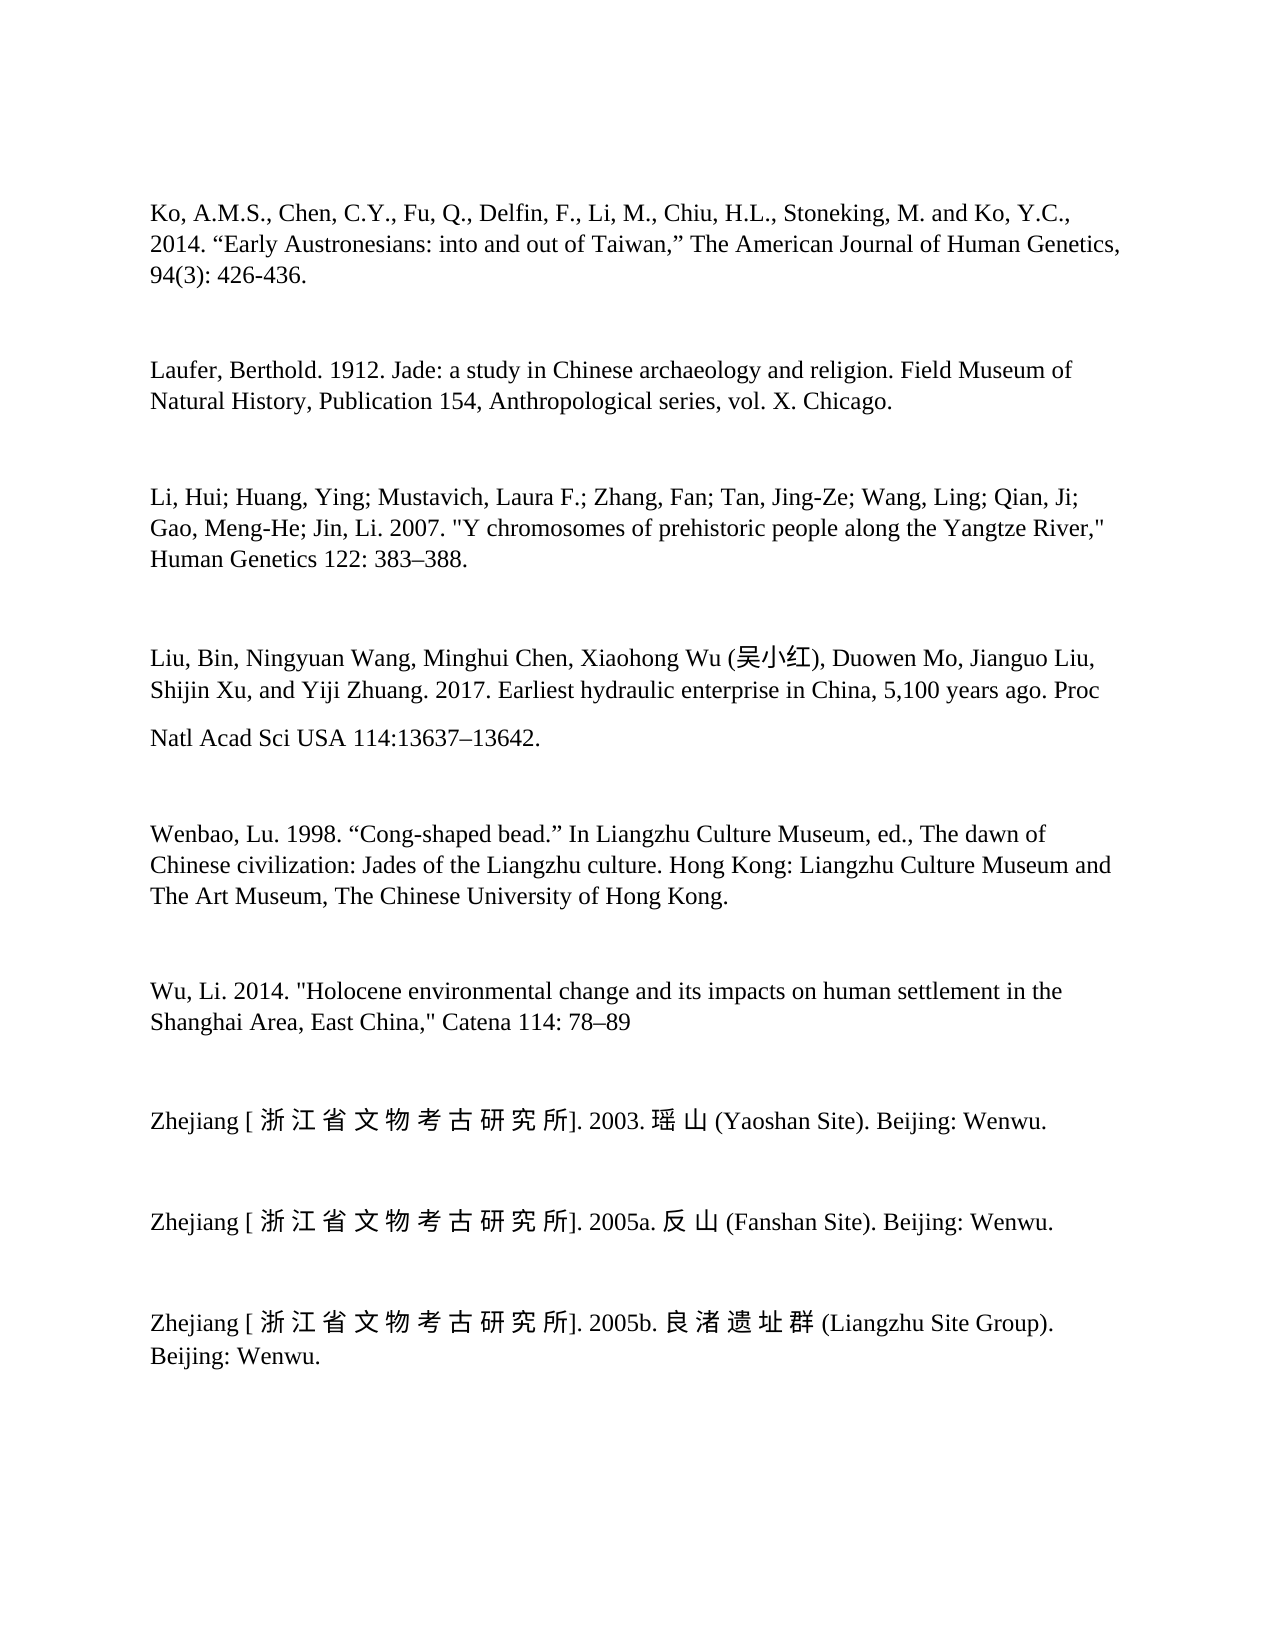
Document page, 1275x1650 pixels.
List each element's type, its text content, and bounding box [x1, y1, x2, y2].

text Natl Acad Sci USA 114:13637–13642. [150, 723, 1125, 752]
text Zhejiang [ 浙 江 省 文 物 考 古 研 究 所]. 2005b. 良 渚 遗 址 群 (Liangzhu Site Group). Beijing: Wenwu. [150, 1305, 1125, 1370]
text Zhejiang [ 浙 江 省 文 物 考 古 研 究 所]. 2003. 瑶 山 (Yaoshan Site). Beijing: Wenwu. [150, 1103, 1125, 1137]
text Li, Hui; Huang, Ying; Mustavich, Laura F.; Zhang, Fan; Tan, Jing-Ze; Wang, Ling; Qian, Ji; Gao, Meng-He; Jin, Li. 2007. "Y chromosomes of prehistoric people along the Yangtze River," Human Genetics 122: 383–388. [150, 482, 1125, 572]
text Laufer, Berthold. 1912. Jade: a study in Chinese archaeology and religion. Field Museum of Natural History, Publication 154, Anthropological series, vol. X. Chicago. [150, 355, 1125, 415]
text Wu, Li. 2014. "Holocene environmental change and its impacts on human settlement in the Shanghai Area, East China," Catena 114: 78–89 [150, 976, 1125, 1036]
text Wenbao, Lu. 1998. “Cong-shaped bead.” In Liangzhu Culture Museum, ed., The dawn of Chinese civilization: Jades of the Liangzhu culture. Hong Kong: Liangzhu Culture Museum and The Art Museum, The Chinese University of Hong Kong. [150, 819, 1125, 909]
text Ko, A.M.S., Chen, C.Y., Fu, Q., Delfin, F., Li, M., Chiu, H.L., Stoneking, M. and Ko, Y.C., 2014. “Early Austronesians: into and out of Taiwan,” The American Journal of Human Genetics, 94(3): 426-436. [150, 198, 1125, 288]
text Zhejiang [ 浙 江 省 文 物 考 古 研 究 所]. 2005a. 反 山 (Fanshan Site). Beijing: Wenwu. [150, 1204, 1125, 1238]
text Liu, Bin, Ningyuan Wang, Minghui Chen, Xiaohong Wu (吴小红), Duowen Mo, Jianguo Liu, Shijin Xu, and Yiji Zhuang. 2017. Earliest hydraulic enterprise in China, 5,100 years ago. Proc [150, 639, 1125, 704]
